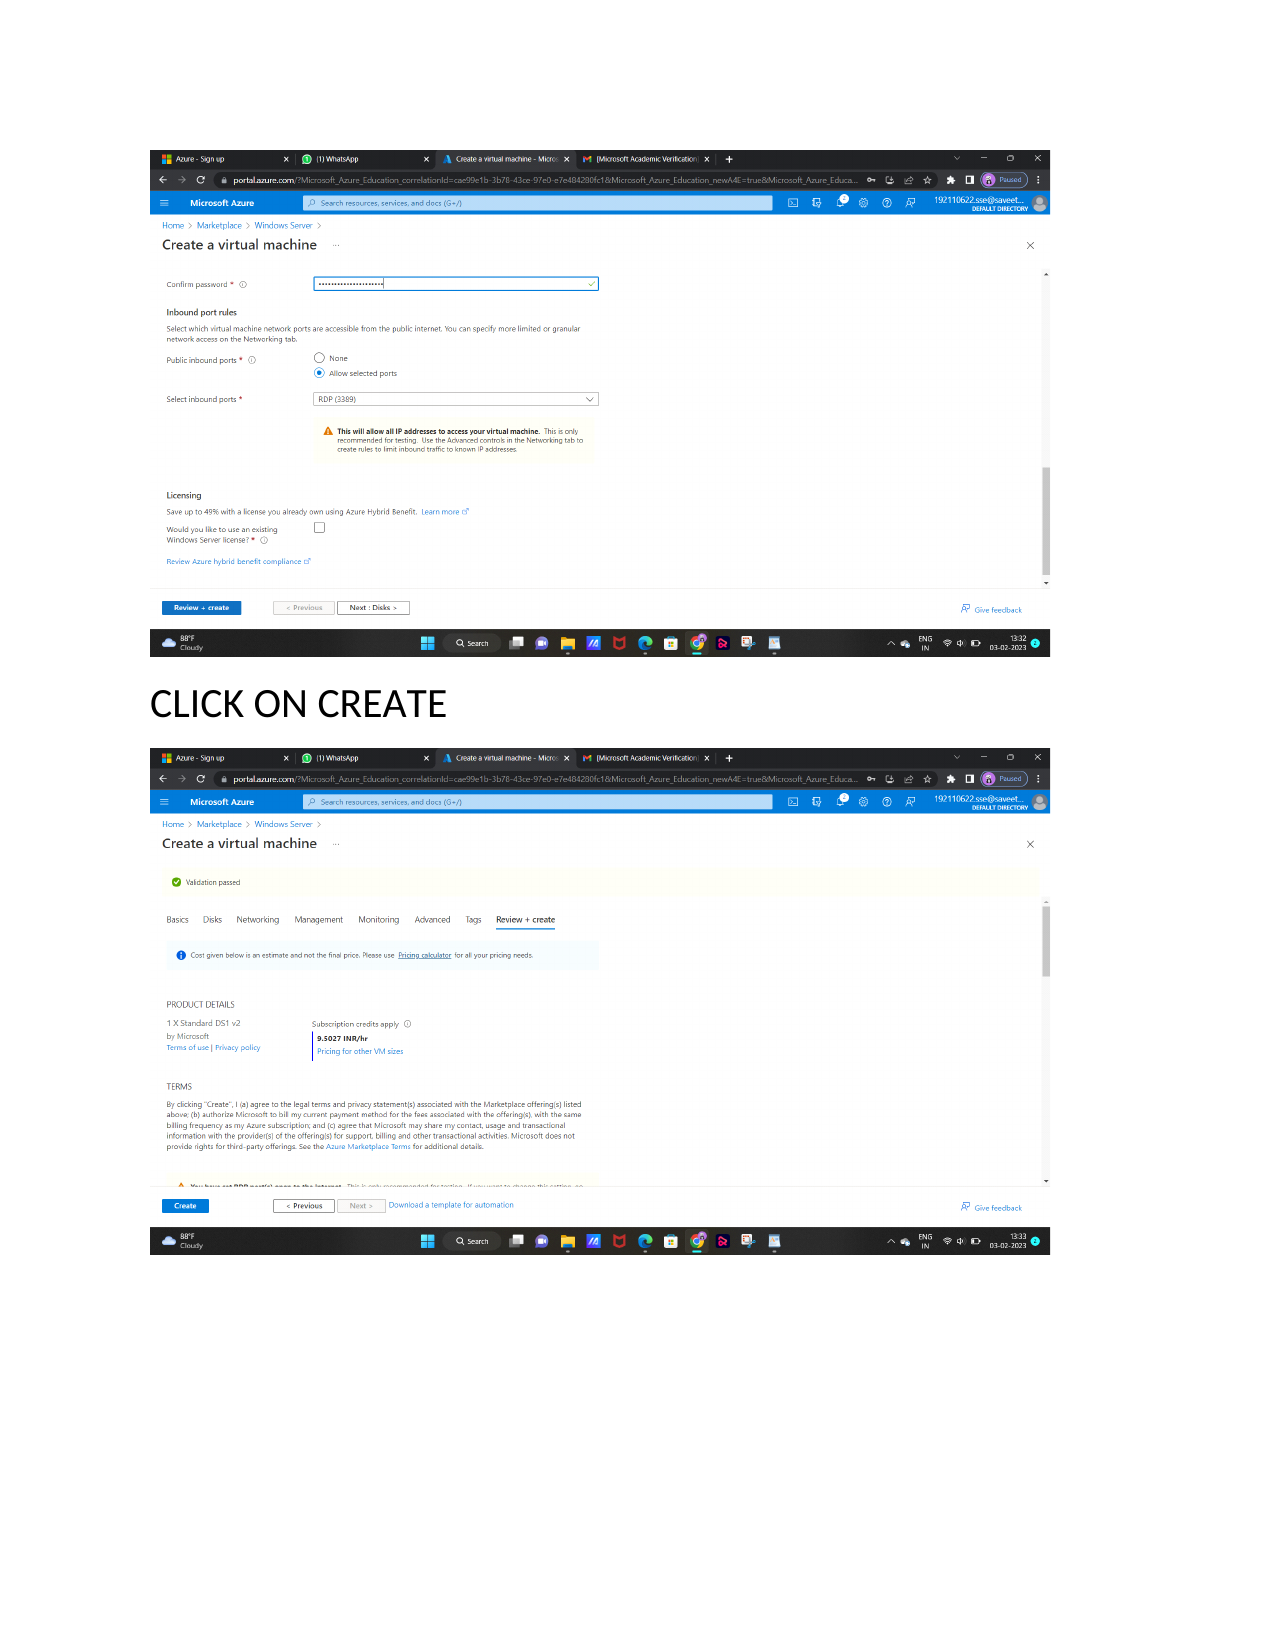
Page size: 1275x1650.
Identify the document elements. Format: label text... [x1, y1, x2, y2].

picture [150, 748, 1050, 1255]
picture [150, 150, 1050, 657]
text CLICK ON CREATE [150, 677, 1125, 728]
